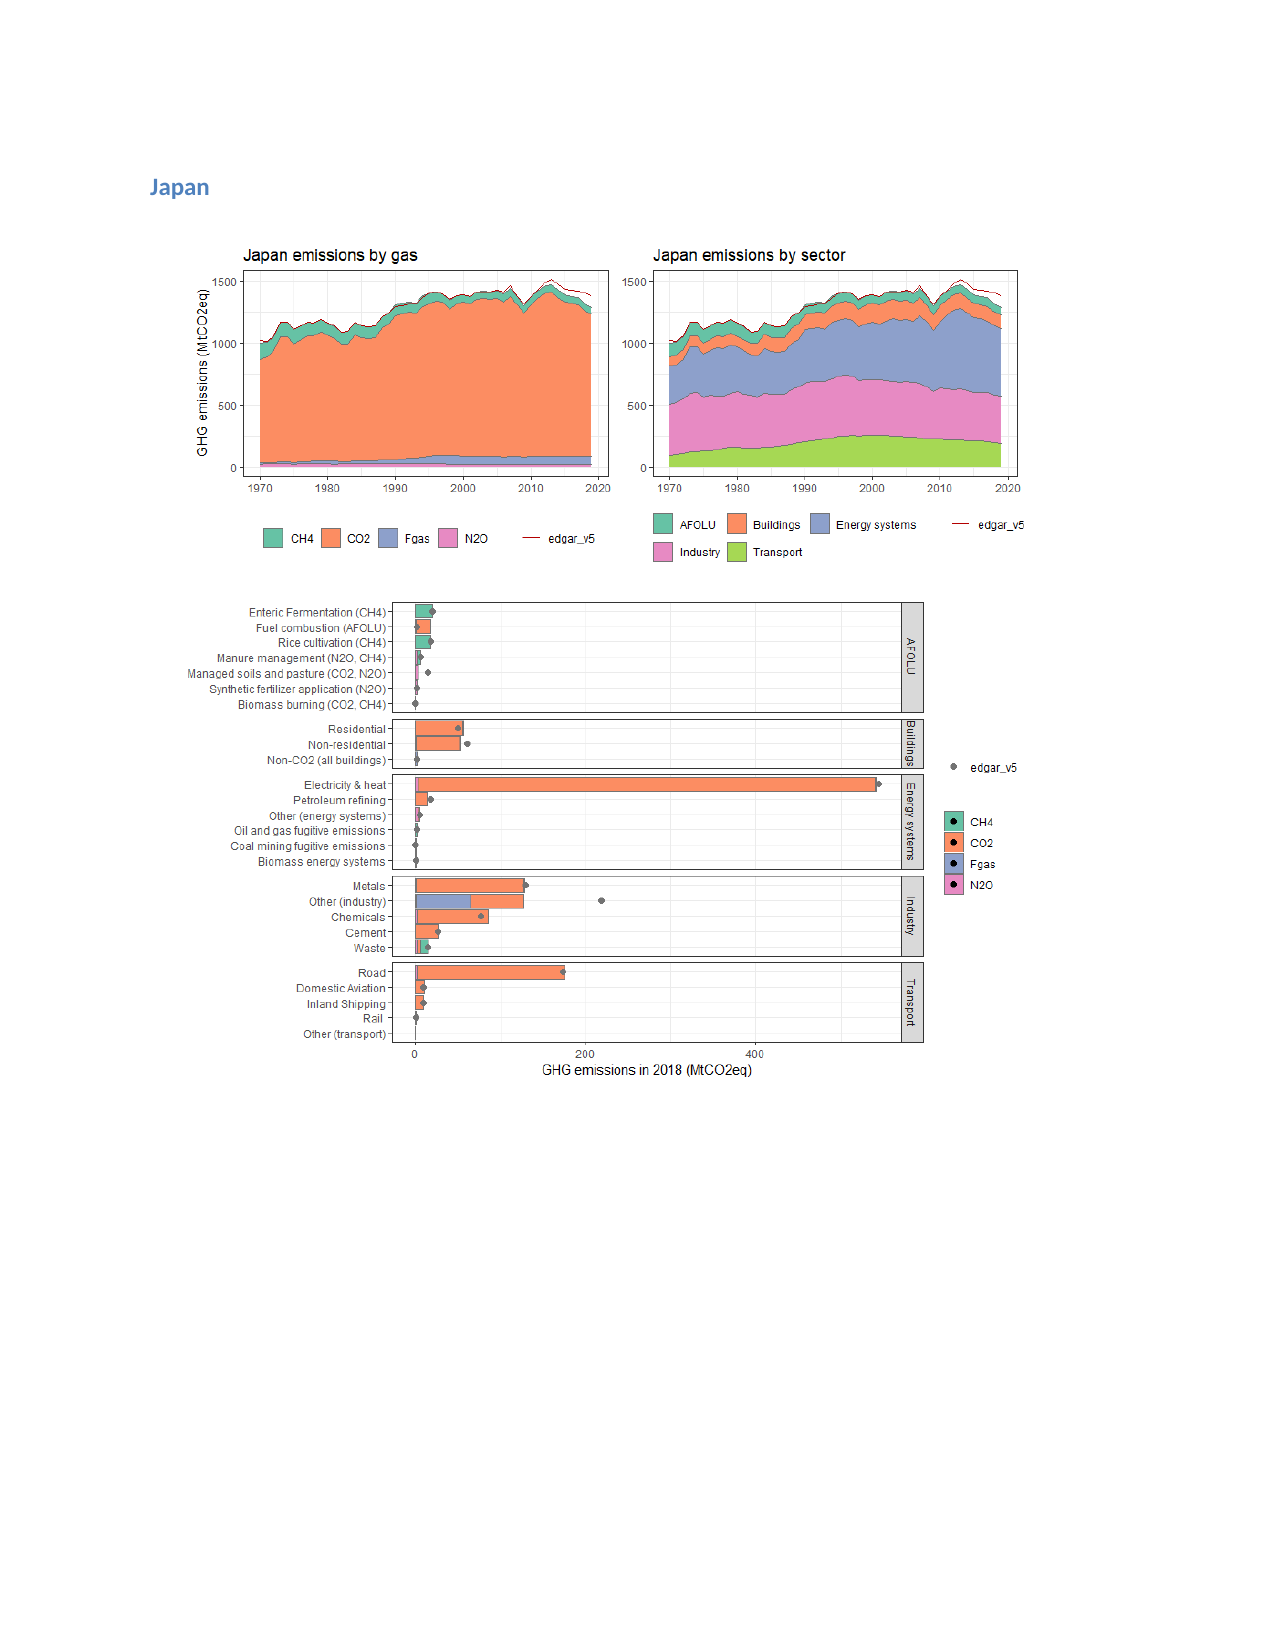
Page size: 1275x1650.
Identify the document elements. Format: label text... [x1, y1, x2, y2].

picture [168, 220, 1044, 1096]
subtitle Japan [150, 171, 1125, 201]
